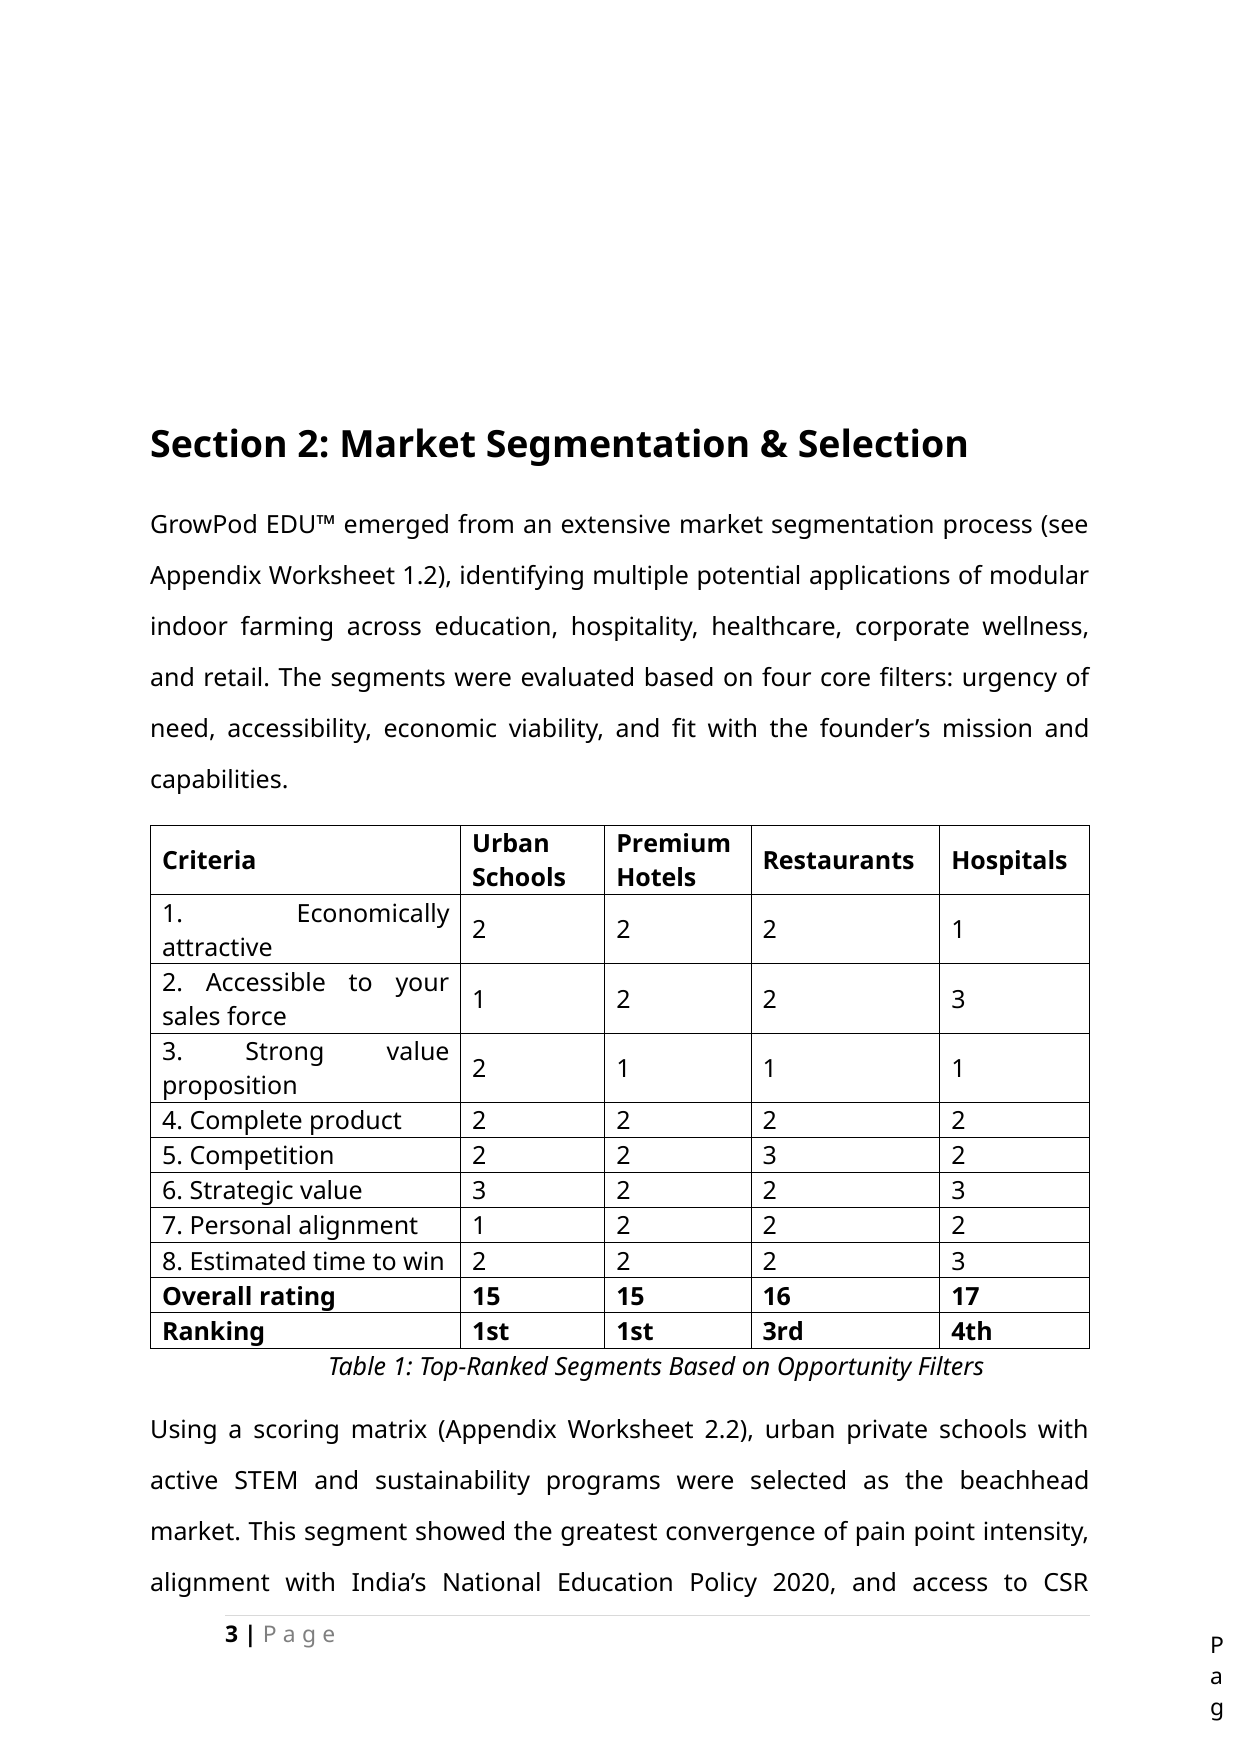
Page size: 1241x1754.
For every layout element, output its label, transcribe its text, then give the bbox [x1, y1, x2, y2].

table_cell 17 [940, 1278, 1089, 1312]
table_cell 2 [752, 1103, 939, 1137]
table_cell 7. Personal alignment [151, 1208, 460, 1242]
table_cell 1 [940, 1034, 1089, 1102]
table_cell 1 [461, 1208, 604, 1242]
table_cell 16 [752, 1278, 939, 1312]
table_cell 2 [605, 1208, 751, 1242]
table_header Criteria [151, 826, 460, 894]
table_cell 1st [605, 1313, 751, 1347]
table_cell 2. Accessible to your sales force [151, 964, 460, 1032]
table_cell 2 [461, 1243, 604, 1277]
table_cell 2 [605, 895, 751, 963]
table_cell 1 [605, 1034, 751, 1102]
table_cell 2 [461, 1103, 604, 1137]
table_cell 2 [752, 895, 939, 963]
text Table 1: Top-Ranked Segments Based on Opportunity Filters [225, 1349, 1090, 1382]
table_cell 1 [752, 1034, 939, 1102]
table_cell 2 [940, 1103, 1089, 1137]
table_cell 2 [461, 1138, 604, 1172]
table_cell 3 [752, 1138, 939, 1172]
table_cell 2 [940, 1208, 1089, 1242]
table_cell 1. Economically attractive [151, 895, 460, 963]
table_cell 3rd [752, 1313, 939, 1347]
table_cell 2 [752, 1208, 939, 1242]
table_cell 2 [752, 1173, 939, 1207]
table_cell 3 [461, 1173, 604, 1207]
table_cell 1st [461, 1313, 604, 1347]
table_cell 1 [461, 964, 604, 1032]
table_cell Overall rating [151, 1278, 460, 1312]
table_cell 2 [605, 1103, 751, 1137]
table_cell 3 [940, 964, 1089, 1032]
table_cell 4. Complete product [151, 1103, 460, 1137]
text GrowPod EDU™ emerged from an extensive market segmentation process (see Appendix Worksheet 1.2), identifying multiple potential applications of modular indoor farming across education, hospitality, healthcare, corporate wellness, and retail. The segments were evaluated based on four core filters: urgency of need, accessibility, economic viability, and fit with the founder’s mission and capabilities. [150, 506, 1090, 796]
table_cell 2 [461, 1034, 604, 1102]
table_cell 2 [605, 964, 751, 1032]
table_cell 2 [605, 1243, 751, 1277]
table_cell 2 [605, 1138, 751, 1172]
table_cell 15 [605, 1278, 751, 1312]
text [150, 1412, 1090, 1599]
table_header Restaurants [752, 826, 939, 894]
table_cell 3 [940, 1173, 1089, 1207]
table_cell 1 [940, 895, 1089, 963]
table_cell Ranking [151, 1313, 460, 1347]
table_header Hospitals [940, 826, 1089, 894]
table_header Premium Hotels [605, 826, 751, 894]
table_cell 2 [461, 895, 604, 963]
table_header Urban Schools [461, 826, 604, 894]
table_cell 2 [752, 964, 939, 1032]
table_cell 6. Strategic value [151, 1173, 460, 1207]
table_cell 2 [605, 1173, 751, 1207]
table_cell 15 [461, 1278, 604, 1312]
table_cell 2 [752, 1243, 939, 1277]
text Section 2: Market Segmentation & Selection [150, 417, 1090, 468]
table_cell 2 [940, 1138, 1089, 1172]
table_cell 4th [940, 1313, 1089, 1347]
table_cell 5. Competition [151, 1138, 460, 1172]
table_cell 3 [940, 1243, 1089, 1277]
table_cell 3. Strong value proposition [151, 1034, 460, 1102]
table_cell 8. Estimated time to win [151, 1243, 460, 1277]
